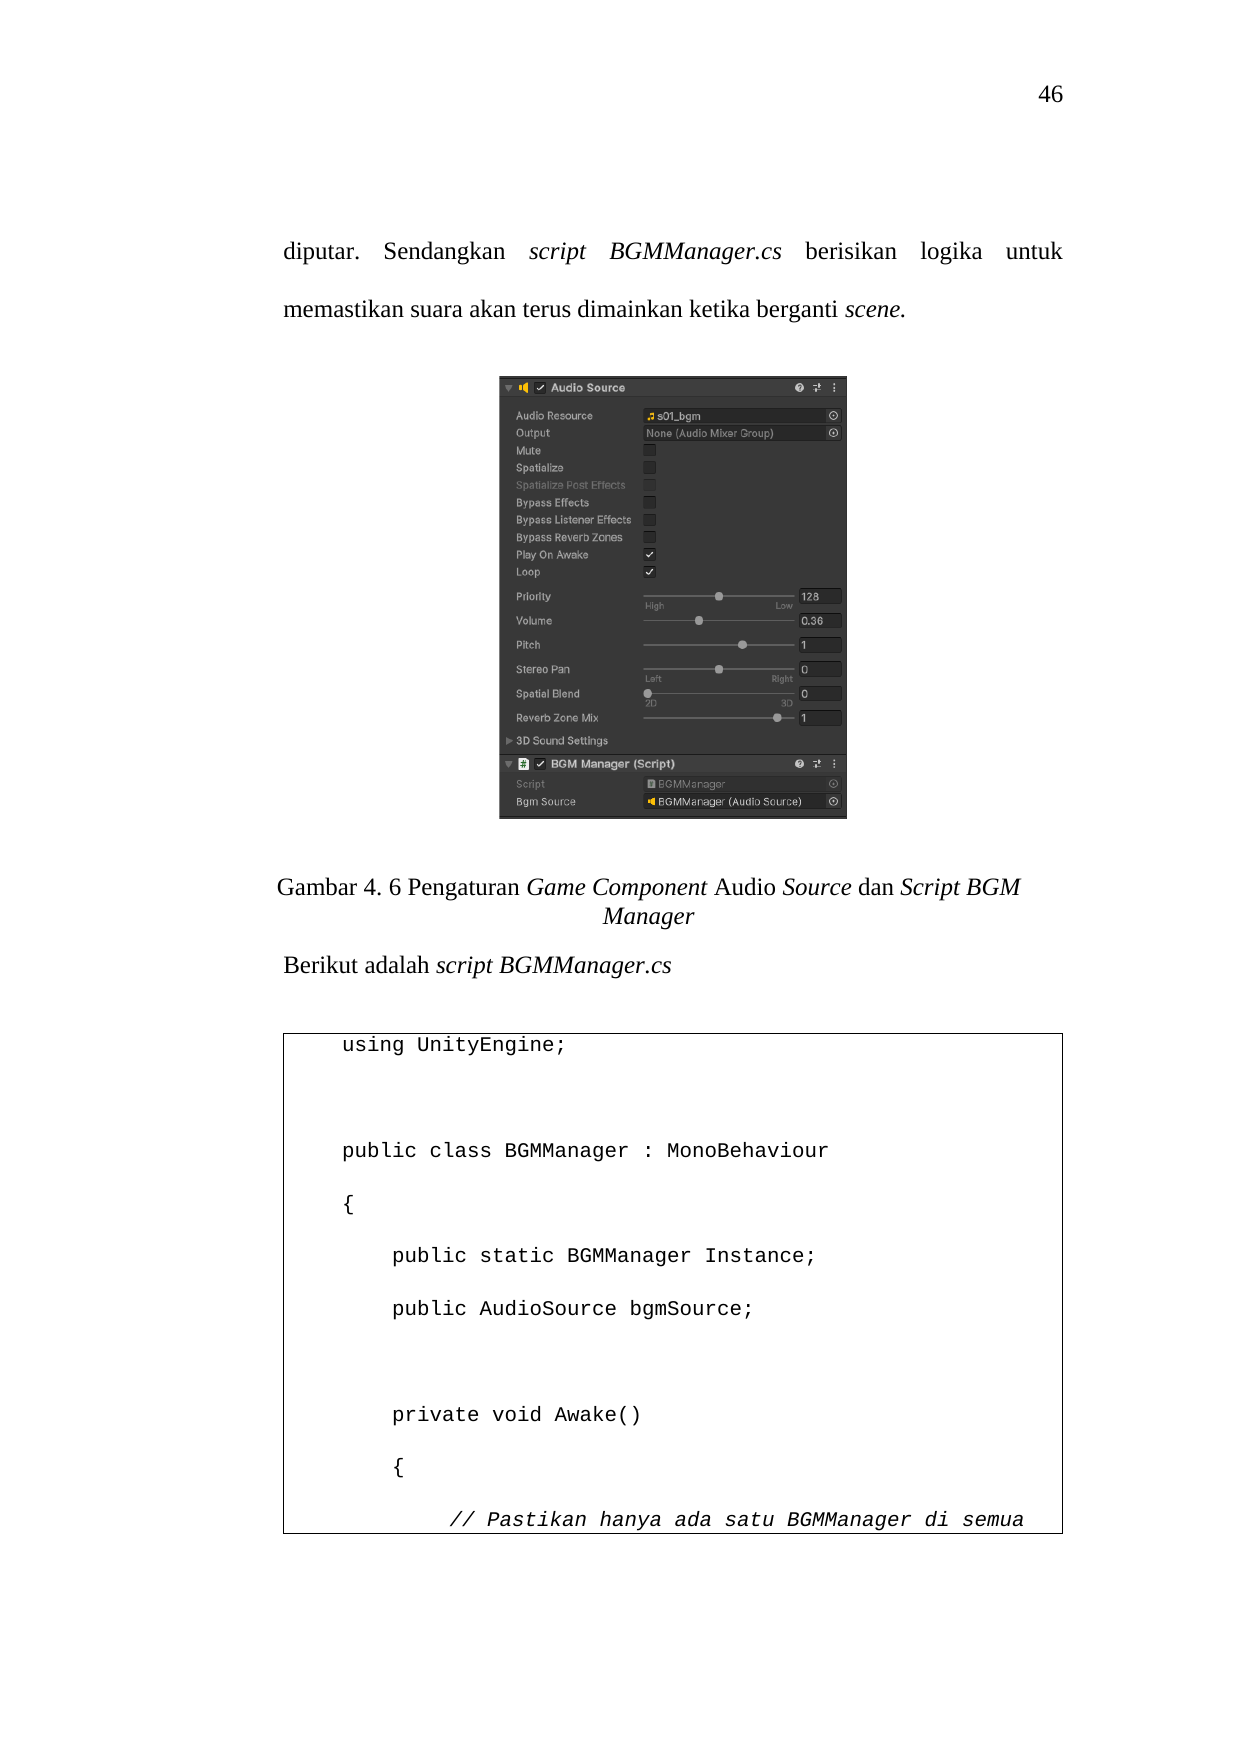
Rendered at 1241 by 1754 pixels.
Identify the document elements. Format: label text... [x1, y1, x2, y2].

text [283, 236, 1063, 322]
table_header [284, 1034, 1062, 1533]
picture [499, 376, 847, 819]
text Berikut adalah script BGMManager.cs [283, 951, 1063, 979]
